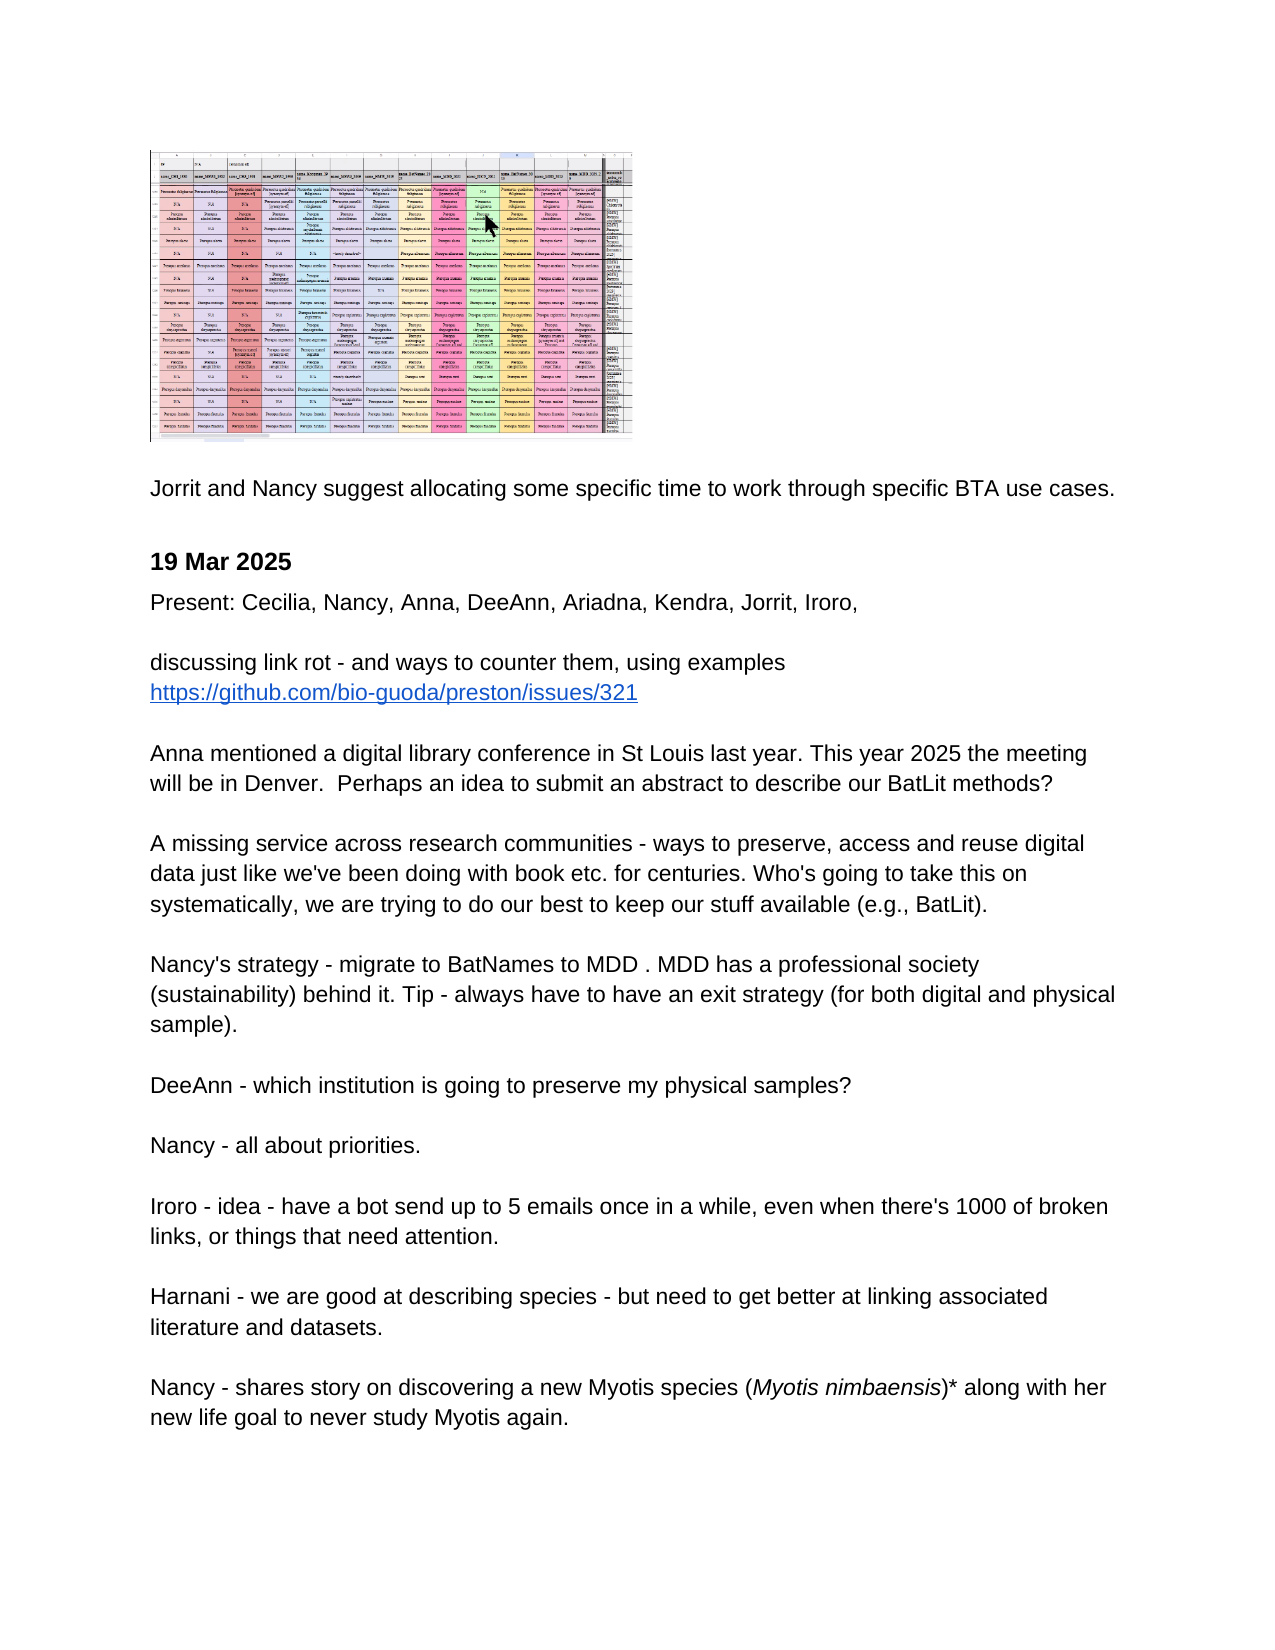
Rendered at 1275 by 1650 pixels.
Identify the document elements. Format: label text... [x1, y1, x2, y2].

text Iroro - idea - have a bot send up to 5 emails once in a while, even when there's 1000 of broken links, or things that need attention. [150, 1193, 1125, 1249]
text Nancy - shares story on discovering a new Myotis species (Myotis nimbaensis)* along with her new life goal to never study Myotis again. [150, 1374, 1125, 1431]
text A missing service across research communities - ways to preserve, access and reuse digital data just like we've been doing with book etc. for centuries. Who's going to take this on systematically, we are trying to do our best to keep our stuff available (e.g., BatLit). [150, 830, 1125, 917]
text Present: Cecilia, Nancy, Anna, DeeAnn, Ariadna, Kendra, Jorrit, Iroro, [150, 588, 1125, 615]
text Jorrit and Nancy suggest allocating some specific time to work through specific BTA use cases. [150, 475, 1125, 502]
text DeeAnn - which institution is going to preserve my physical samples? [150, 1072, 1125, 1098]
text discussing link rot - and ways to counter them, using examples https://github.com/bio-guoda/preston/issues/321 [150, 649, 1125, 706]
picture [150, 150, 633, 442]
text Nancy's strategy - migrate to BatNames to MDD . MDD has a professional society (sustainability) behind it. Tip - always have to have an exit strategy (for both digital and physical sample). [150, 951, 1125, 1038]
text Nancy - all about priorities. [150, 1132, 1125, 1159]
text Harnani - we are good at describing species - but need to get better at linking associated literature and datasets. [150, 1283, 1125, 1340]
subtitle 19 Mar 2025 [150, 547, 1125, 576]
text Anna mentioned a digital library conference in St Louis last year. This year 2025 the meeting will be in Denver. Perhaps an idea to submit an abstract to describe our BatLit methods? [150, 739, 1125, 796]
